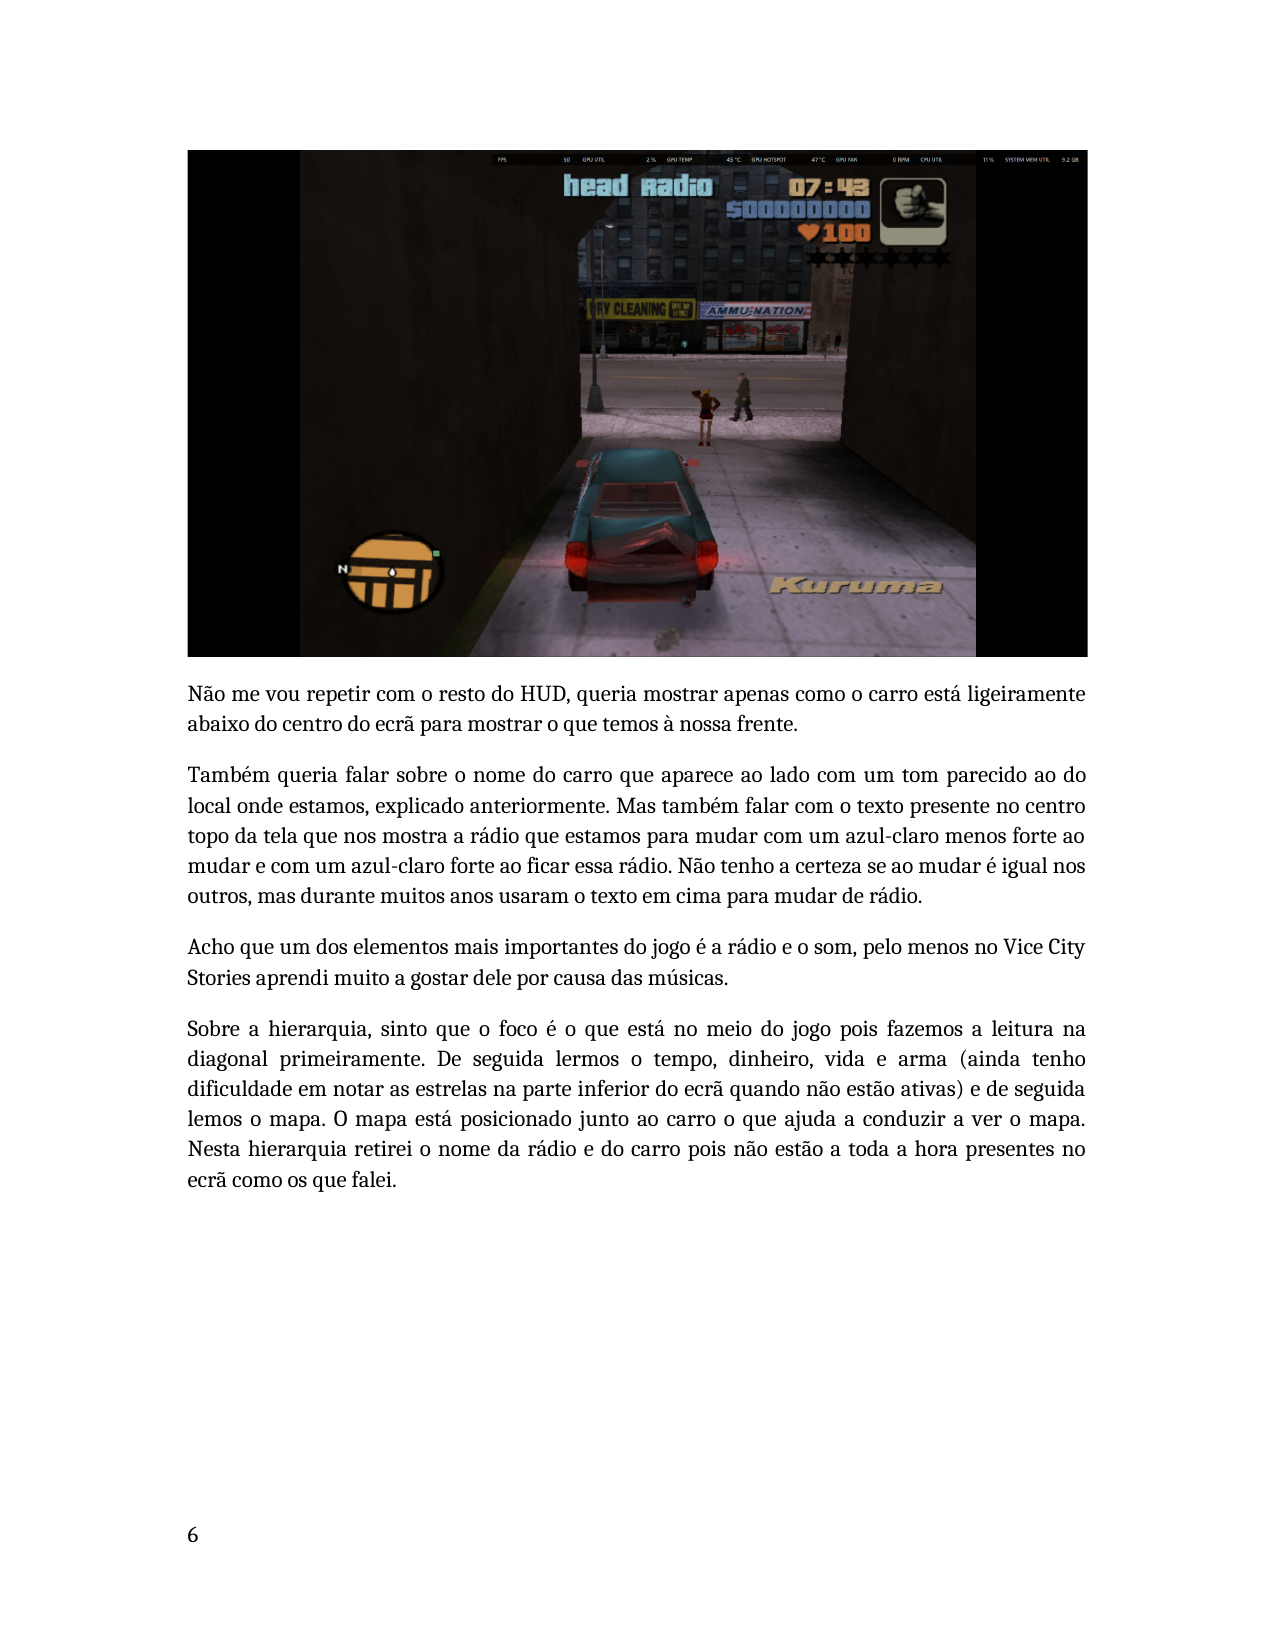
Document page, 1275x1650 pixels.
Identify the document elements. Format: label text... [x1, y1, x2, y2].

text Também queria falar sobre o nome do carro que aparece ao lado com um tom parecido ao do local onde estamos, explicado anteriormente. Mas também falar com o texto presente no centro topo da tela que nos mostra a rádio que estamos para mudar com um azul-claro menos forte ao mudar e com um azul-claro forte ao ficar essa rádio. Não tenho a certeza se ao mudar é igual nos outros, mas durante muitos anos usaram o texto em cima para mudar de rádio. [187, 762, 1087, 909]
text Não me vou repetir com o resto do HUD, queria mostrar apenas como o carro está ligeiramente abaixo do centro do ecrã para mostrar o que temos à nossa frente. [187, 681, 1087, 737]
picture [187, 150, 1088, 657]
text Sobre a hierarquia, sinto que o foco é o que está no meio do jogo pois fazemos a leitura na diagonal primeiramente. De seguida lermos o tempo, dinheiro, vida e arma (ainda tenho dificuldade em notar as estrelas na parte inferior do ecrã quando não estão ativas) e de seguida lemos o mapa. O mapa está posicionado junto ao carro o que ajuda a conduzir a ver o mapa. Nesta hierarquia retirei o nome da rádio e do carro pois não estão a toda a hora presentes no ecrã como os que falei. [187, 1015, 1087, 1193]
text Acho que um dos elementos mais importantes do jogo é a rádio e o som, pelo menos no Vice City Stories aprendi muito a gostar dele por causa das músicas. [187, 934, 1087, 991]
